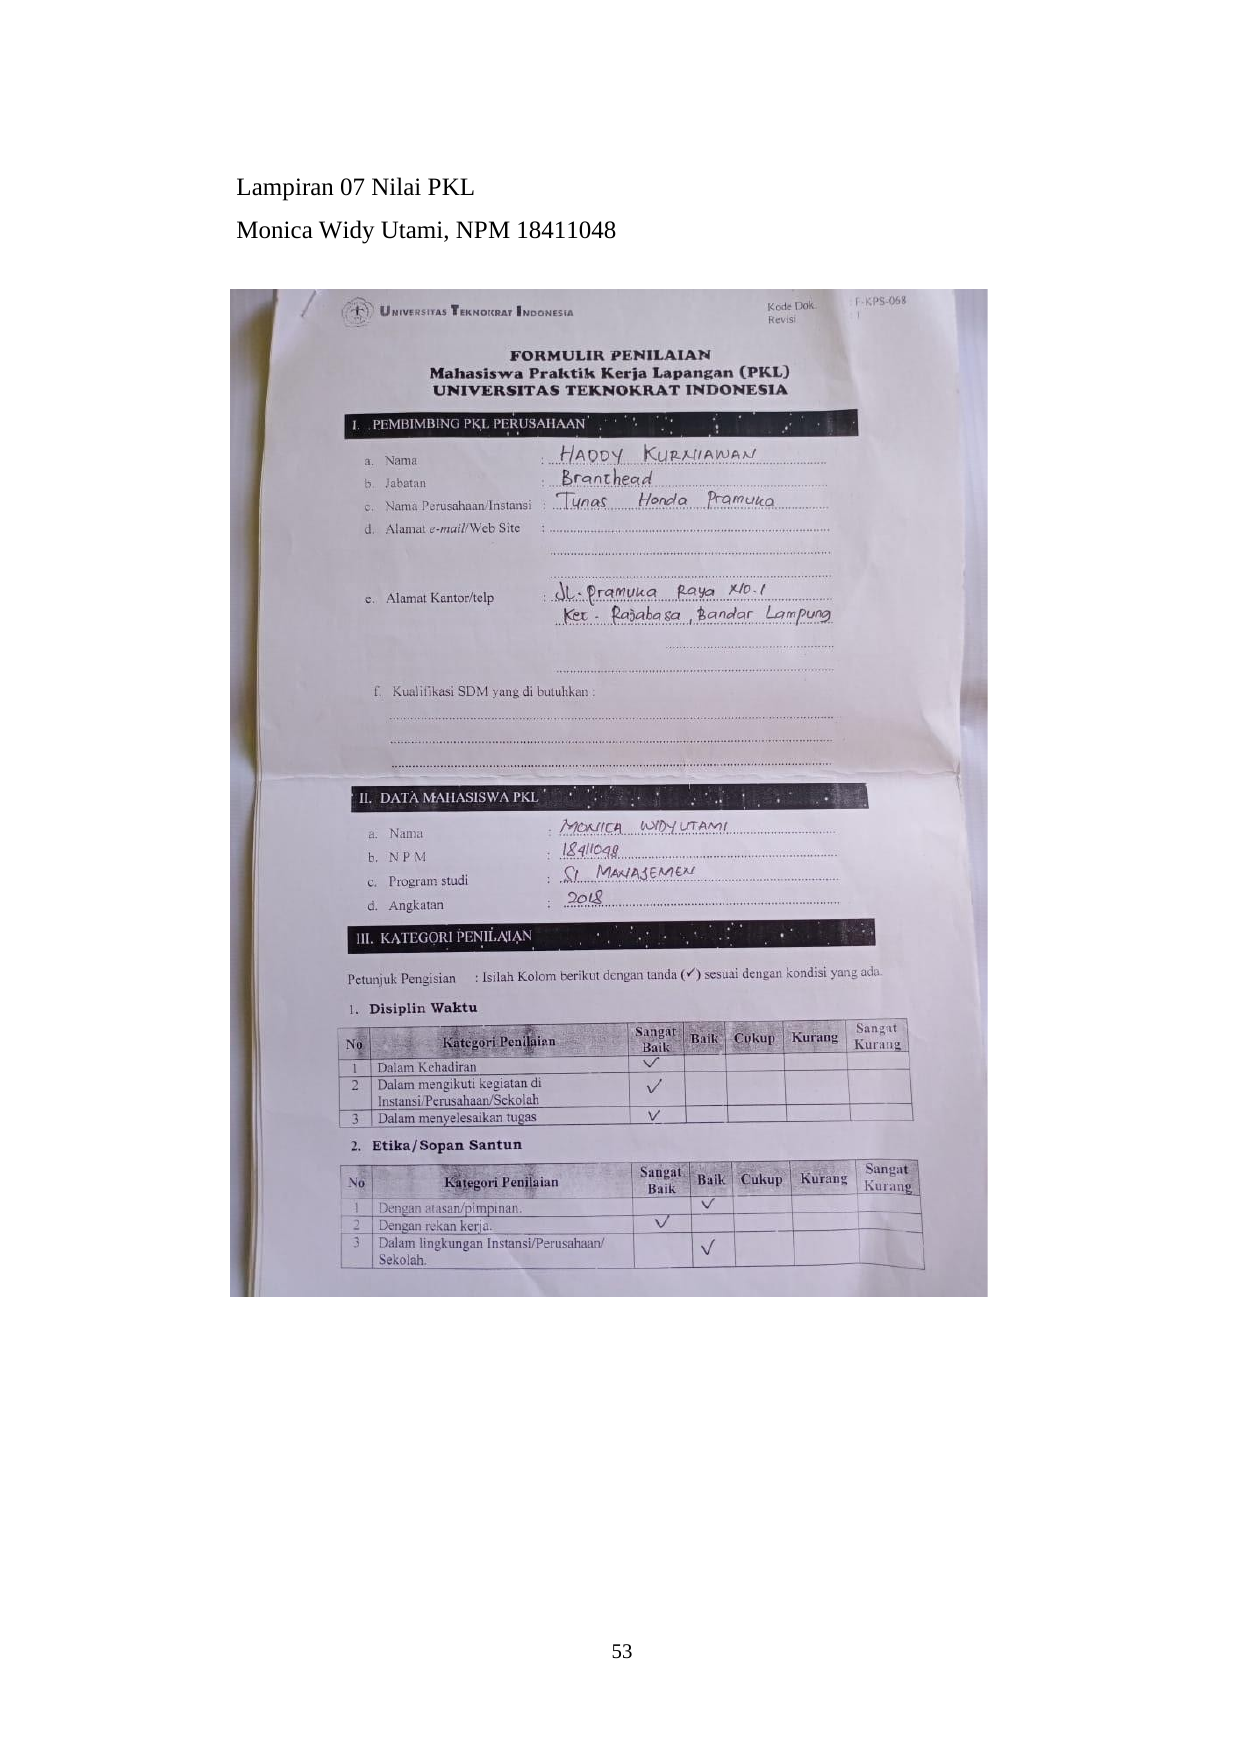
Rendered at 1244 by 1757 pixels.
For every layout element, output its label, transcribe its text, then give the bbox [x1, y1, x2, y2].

text Monica Widy Utami, NPM 18411048 [236, 215, 1069, 242]
picture [230, 289, 988, 1297]
text Lampiran 07 Nilai PKL [236, 172, 700, 200]
